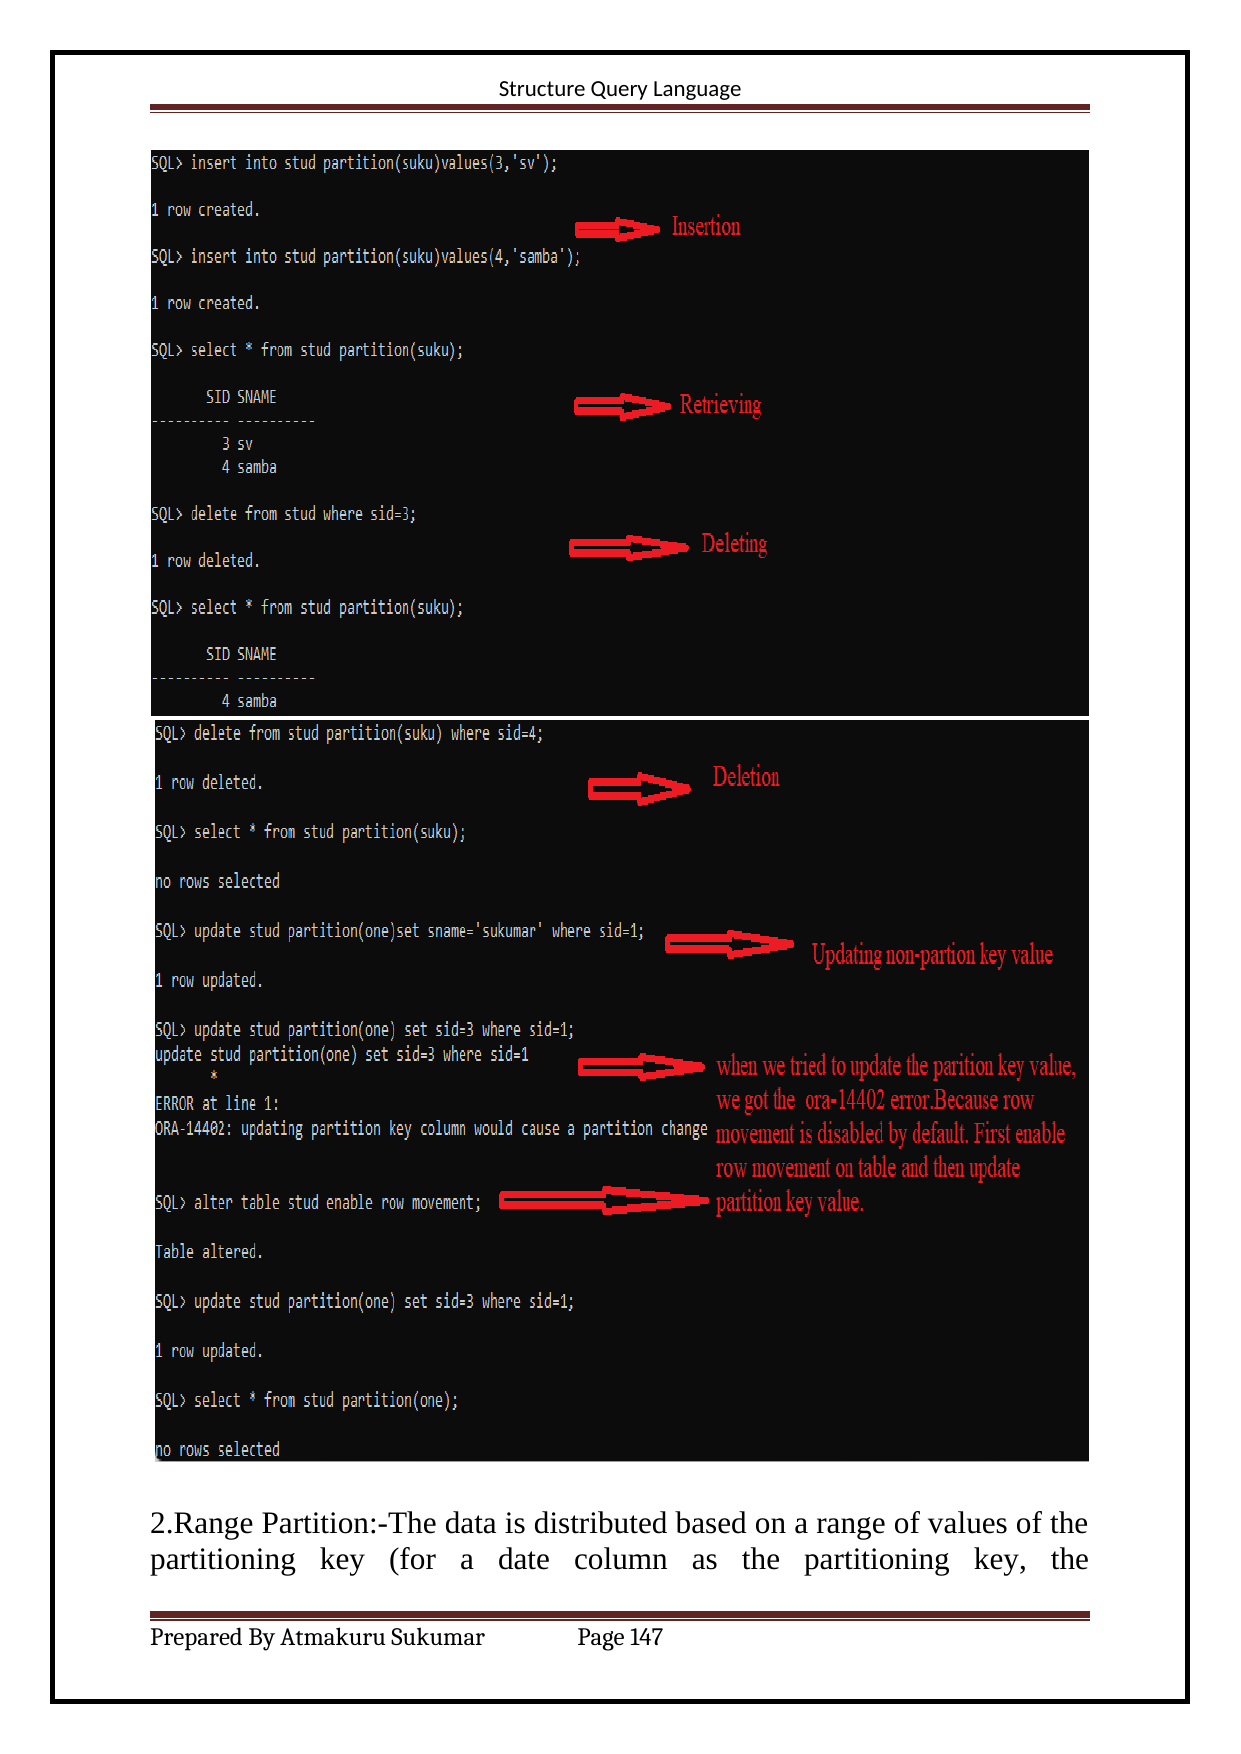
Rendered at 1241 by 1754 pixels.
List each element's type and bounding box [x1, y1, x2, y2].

text [150, 1505, 1090, 1577]
picture [150, 150, 1089, 1469]
